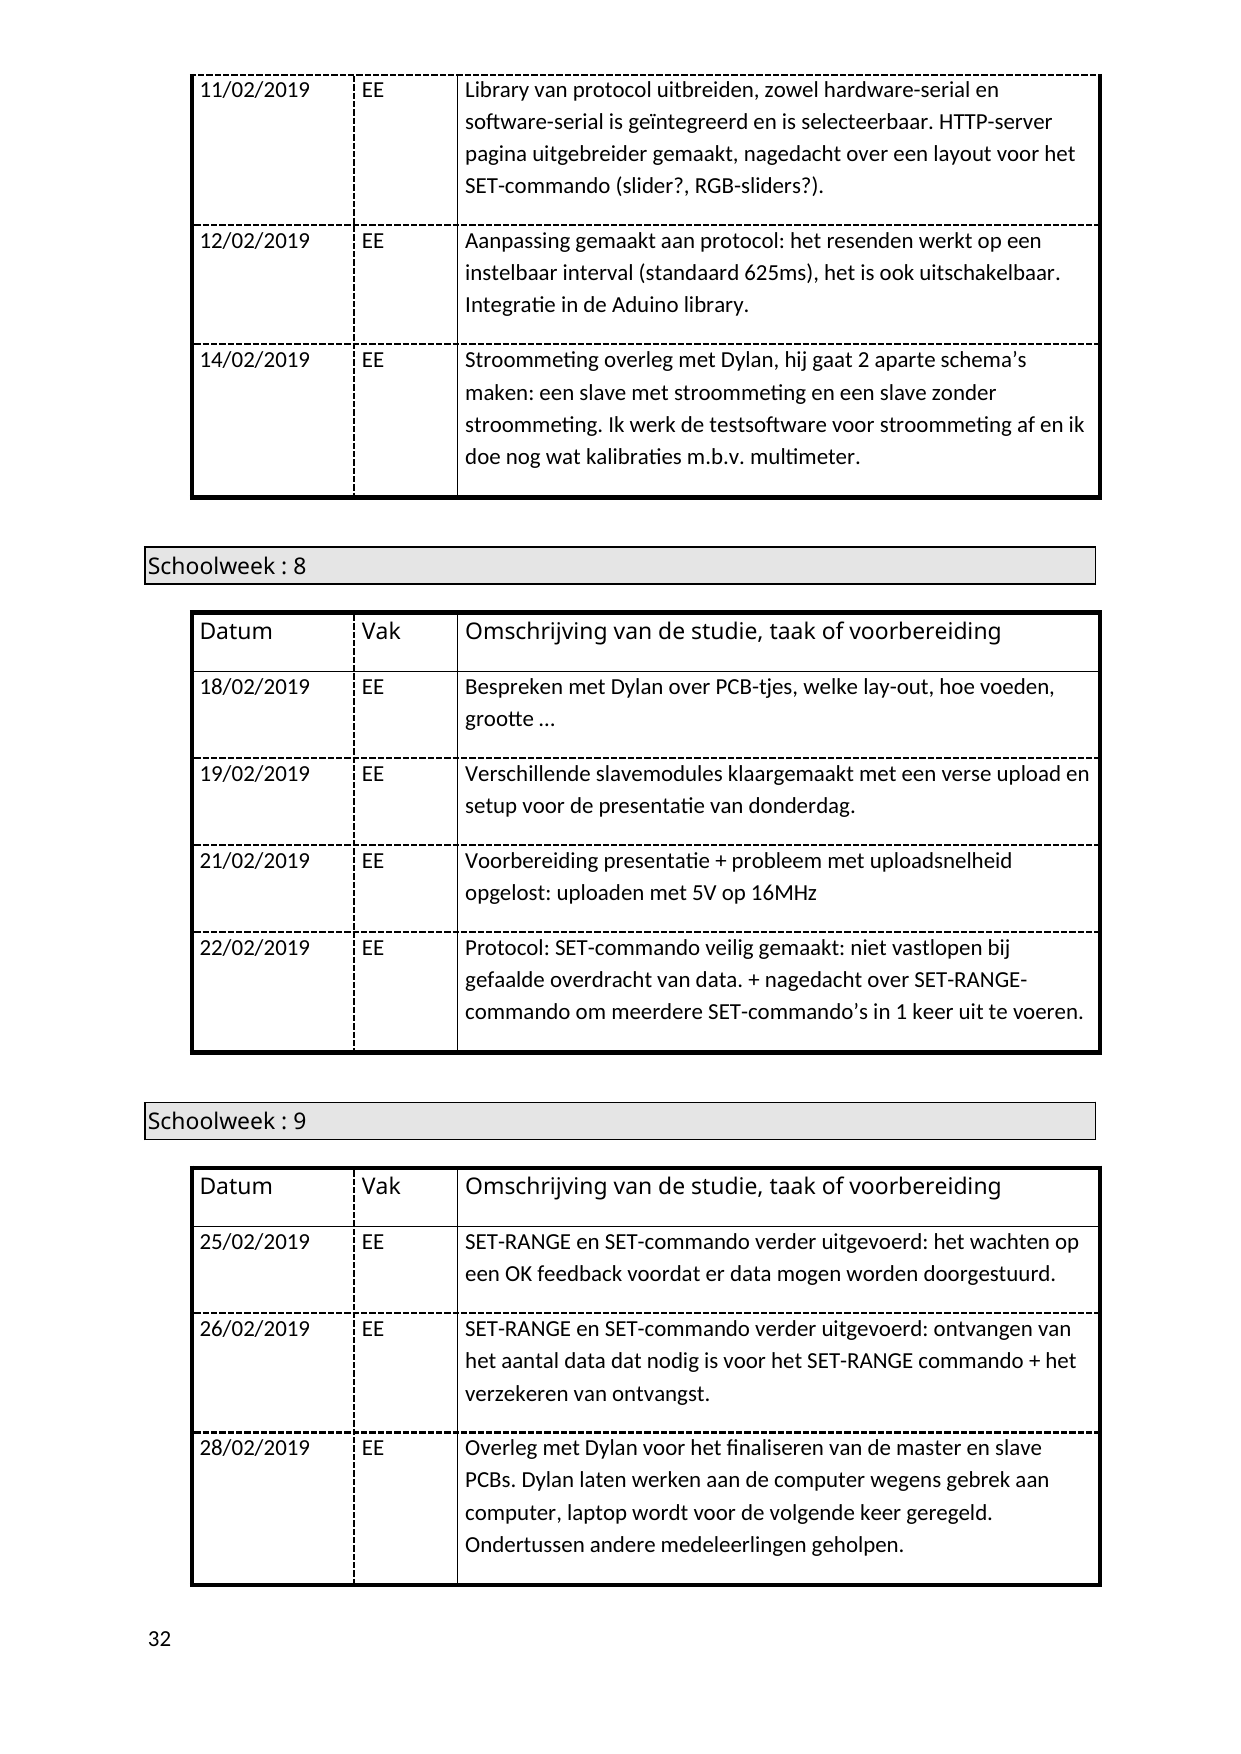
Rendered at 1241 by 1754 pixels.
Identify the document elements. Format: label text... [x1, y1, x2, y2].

table_cell EE [354, 931, 457, 1050]
table_cell SET-RANGE en SET-commando verder uitgevoerd: het wachten op een OK feedback voordat er data mogen worden doorgestuurd. [458, 1227, 1098, 1312]
table_cell EE [354, 343, 457, 495]
table_header Vak [354, 615, 457, 671]
table_header Omschrijving van de studie, taak of voorbereiding [458, 1170, 1098, 1226]
table_header Omschrijving van de studie, taak of voorbereiding [458, 615, 1098, 671]
table_cell Bespreken met Dylan over PCB-tjes, welke lay-out, hoe voeden, grootte … [458, 672, 1098, 757]
table_cell Verschillende slavemodules klaargemaakt met een verse upload en setup voor de presentatie van donderdag. [458, 757, 1098, 844]
table_cell 21/02/2019 [194, 844, 354, 931]
table_cell EE [354, 74, 457, 224]
table_cell Voorbereiding presentatie + probleem met uploadsnelheid opgelost: uploaden met 5V op 16MHz [458, 844, 1098, 931]
table_cell Library van protocol uitbreiden, zowel hardware-serial en software-serial is geïntegreerd en is selecteerbaar. HTTP-server pagina uitgebreider gemaakt, nagedacht over een layout voor het SET-commando (slider?, RGB-sliders?). [458, 74, 1098, 224]
table_cell 18/02/2019 [194, 672, 354, 757]
table_cell Stroommeting overleg met Dylan, hij gaat 2 aparte schema’s maken: een slave met stroommeting en een slave zonder stroommeting. Ik werk de testsoftware voor stroommeting af en ik doe nog wat kalibraties m.b.v. multimeter. [458, 343, 1098, 495]
table_cell 26/02/2019 [194, 1312, 354, 1431]
table_header Datum [194, 615, 354, 671]
table_cell Aanpassing gemaakt aan protocol: het resenden werkt op een instelbaar interval (standaard 625ms), het is ook uitschakelbaar. Integratie in de Aduino library. [458, 224, 1098, 343]
text Schoolweek : 9 [146, 1103, 1095, 1139]
table_cell EE [354, 1312, 457, 1431]
table_cell SET-RANGE en SET-commando verder uitgevoerd: ontvangen van het aantal data dat nodig is voor het SET-RANGE commando + het verzekeren van ontvangst. [458, 1312, 1098, 1431]
table_cell 28/02/2019 [194, 1431, 354, 1583]
table_cell EE [354, 1227, 457, 1312]
table_cell Overleg met Dylan voor het finaliseren van de master en slave PCBs. Dylan laten werken aan de computer wegens gebrek aan computer, laptop wordt voor de volgende keer geregeld. Ondertussen andere medeleerlingen geholpen. [458, 1431, 1098, 1583]
table_cell EE [354, 224, 457, 343]
table_cell EE [354, 757, 457, 844]
table_header Datum [194, 1170, 354, 1226]
table_cell 11/02/2019 [194, 74, 354, 224]
table_cell EE [354, 844, 457, 931]
table_cell 22/02/2019 [194, 931, 354, 1050]
table_cell 25/02/2019 [194, 1227, 354, 1312]
table_cell Protocol: SET-commando veilig gemaakt: niet vastlopen bij gefaalde overdracht van data. + nagedacht over SET-RANGE-commando om meerdere SET-commando’s in 1 keer uit te voeren. [458, 931, 1098, 1050]
table_cell 12/02/2019 [194, 224, 354, 343]
table_cell EE [354, 1431, 457, 1583]
table_cell 19/02/2019 [194, 757, 354, 844]
table_cell EE [354, 672, 457, 757]
table_header Vak [354, 1170, 457, 1226]
text Schoolweek : 8 [146, 548, 1095, 583]
table_cell 14/02/2019 [194, 343, 354, 495]
